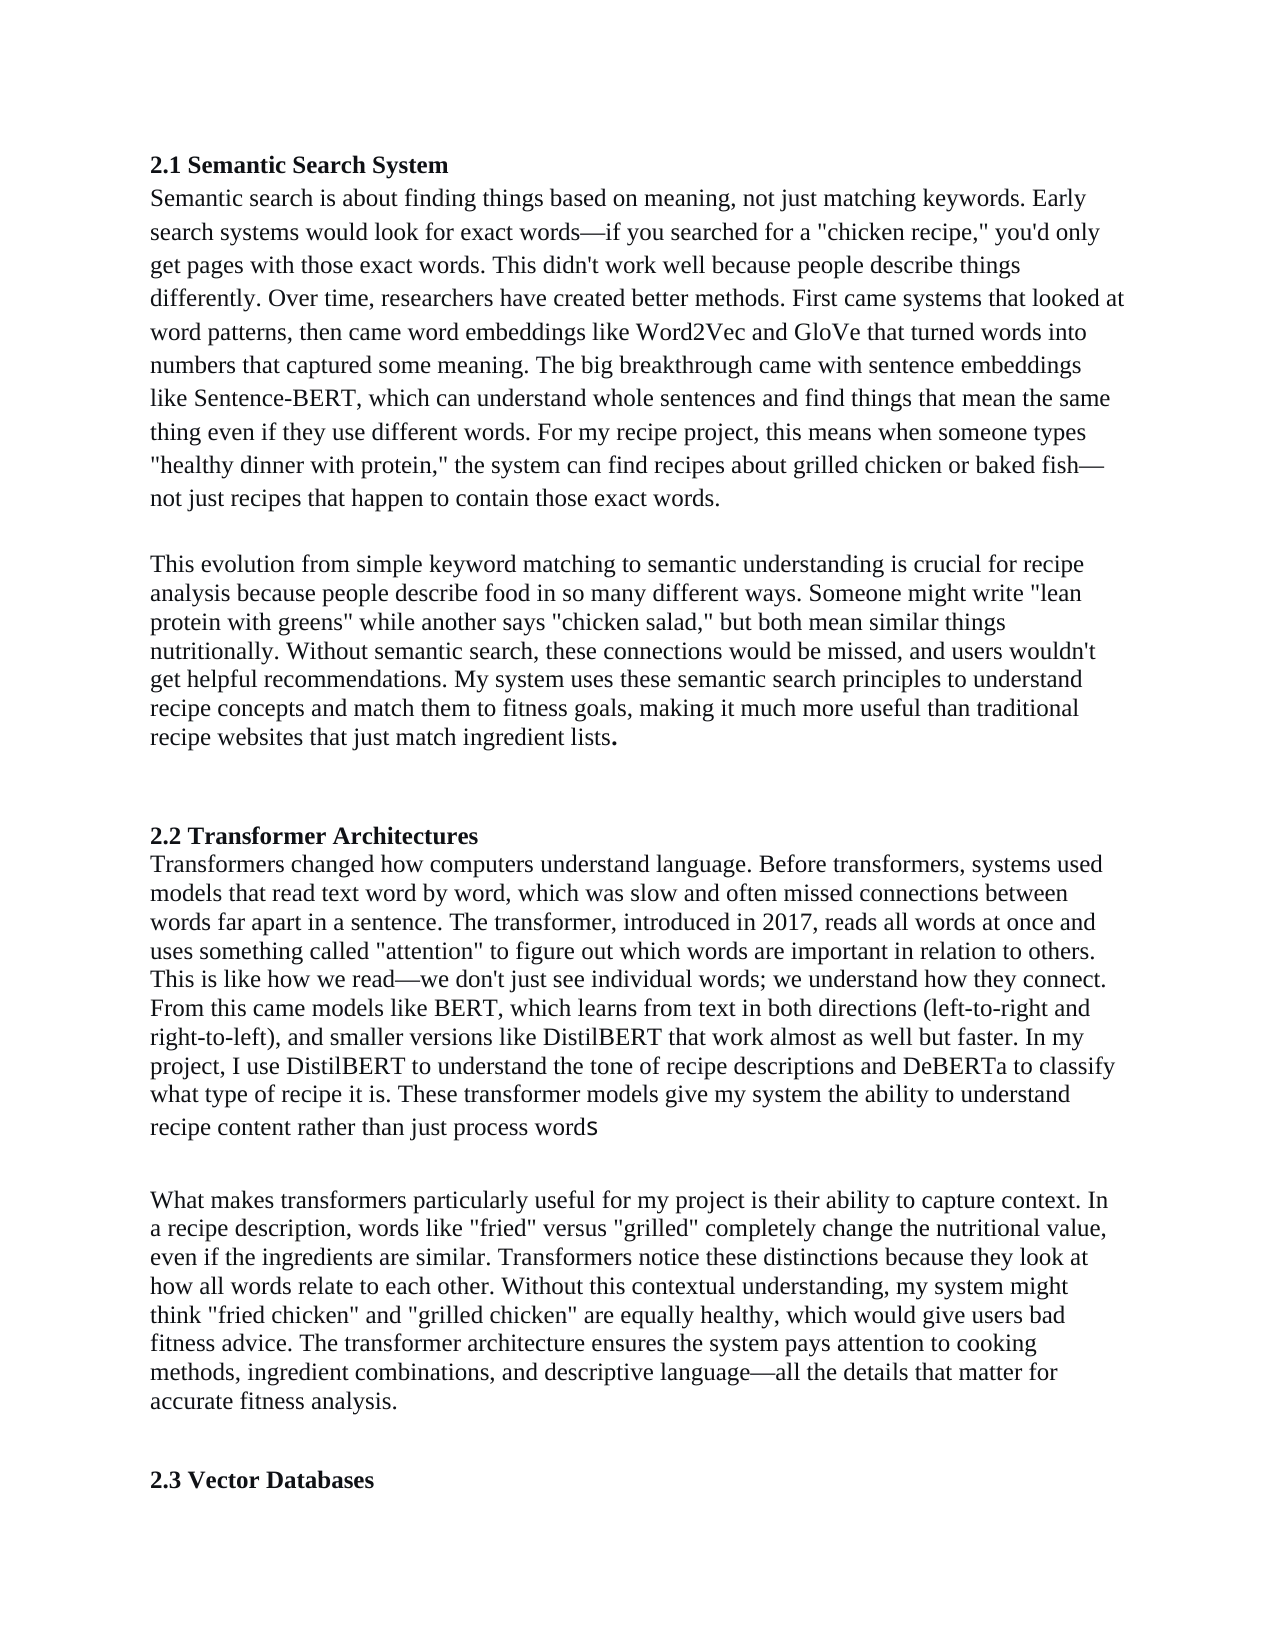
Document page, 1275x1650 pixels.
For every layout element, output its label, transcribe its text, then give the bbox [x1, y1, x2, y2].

text What makes transformers particularly useful for my project is their ability to capture context. In a recipe description, words like "fried" versus "grilled" completely change the nutritional value, even if the ingredients are similar. Transformers notice these distinctions because they look at how all words relate to each other. Without this contextual understanding, my system might think "fried chicken" and "grilled chicken" are equally healthy, which would give users bad fitness advice. The transformer architecture ensures the system pays attention to cooking methods, ingredient combinations, and descriptive language—all the details that matter for accurate fitness analysis. [150, 1185, 1125, 1415]
text 2.3 Vector Databases [150, 1465, 1125, 1493]
text 2.1 Semantic Search System Semantic search is about finding things based on meaning, not just matching keywords. Early search systems would look for exact words—if you searched for a "chicken recipe," you'd only get pages with those exact words. This didn't work well because people describe things differently. Over time, researchers have created better methods. First came systems that looked at word patterns, then came word embeddings like Word2Vec and GloVe that turned words into numbers that captured some meaning. The big breakthrough came with sentence embeddings like Sentence-BERT, which can understand whole sentences and find things that mean the same thing even if they use different words. For my recipe project, this means when someone types "healthy dinner with protein," the system can find recipes about grilled chicken or baked fish—not just recipes that happen to contain those exact words. [150, 150, 1125, 512]
text This evolution from simple keyword matching to semantic understanding is crucial for recipe analysis because people describe food in so many different ways. Someone might write "lean protein with greens" while another says "chicken salad," but both mean similar things nutritionally. Without semantic search, these connections would be missed, and users wouldn't get helpful recommendations. My system uses these semantic search principles to understand recipe concepts and match them to fitness goals, making it much more useful than traditional recipe websites that just match ingredient lists. [150, 549, 1125, 751]
text 2.2 Transformer Architectures Transformers changed how computers understand language. Before transformers, systems used models that read text word by word, which was slow and often missed connections between words far apart in a sentence. The transformer, introduced in 2017, reads all words at once and uses something called "attention" to figure out which words are important in relation to others. This is like how we read—we don't just see individual words; we understand how they connect. From this came models like BERT, which learns from text in both directions (left-to-right and right-to-left), and smaller versions like DistilBERT that work almost as well but faster. In my project, I use DistilBERT to understand the tone of recipe descriptions and DeBERTa to classify what type of recipe it is. These transformer models give my system the ability to understand recipe content rather than just process words [150, 821, 1125, 1142]
